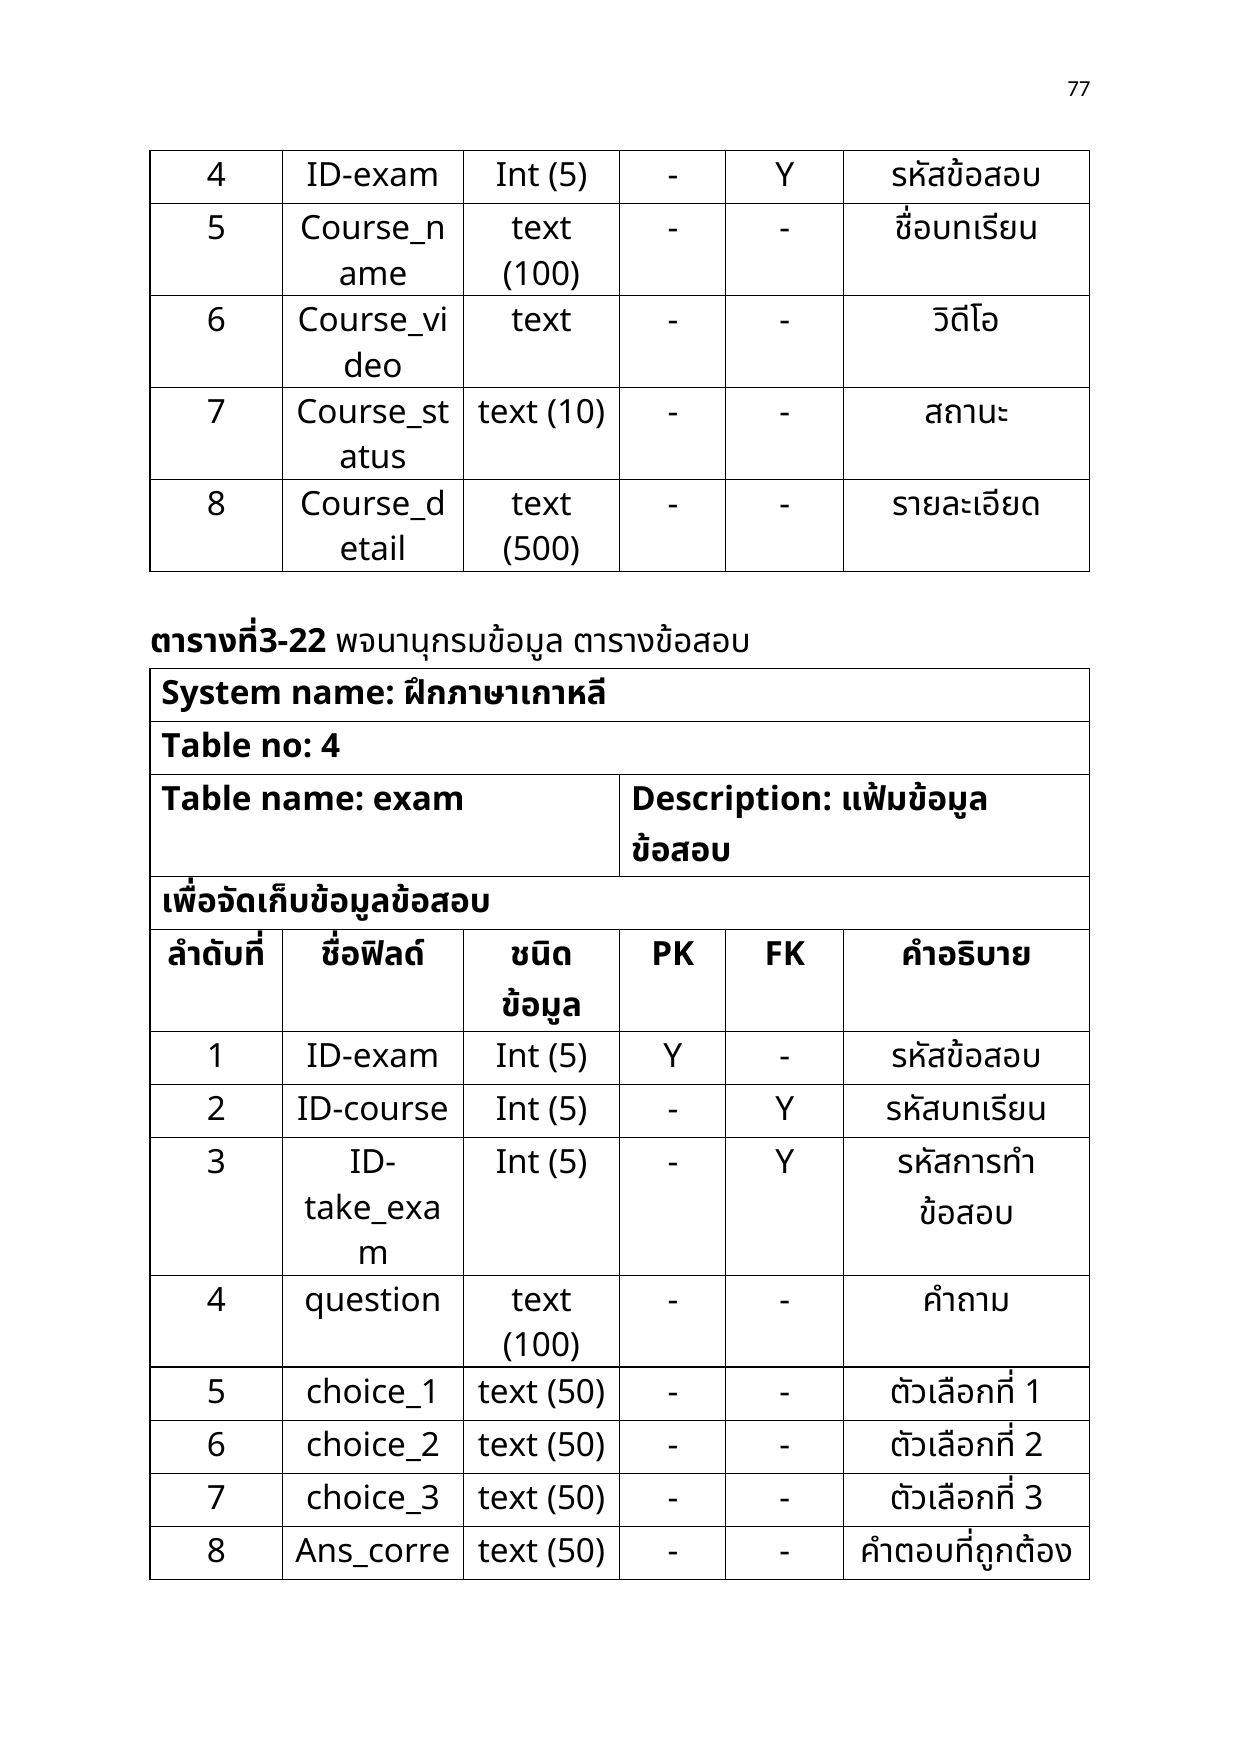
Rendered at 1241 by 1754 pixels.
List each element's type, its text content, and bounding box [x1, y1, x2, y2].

table_cell text (100) [464, 1276, 619, 1366]
table_cell Course_name [283, 204, 463, 295]
table_cell 5 [151, 204, 282, 295]
table_cell 1 [151, 1032, 282, 1084]
table_cell Y [726, 1085, 843, 1137]
table_cell Course_status [283, 388, 463, 479]
table_cell 7 [151, 1474, 282, 1526]
table_cell - [620, 204, 725, 295]
table_cell text (50) [464, 1474, 619, 1526]
table_cell - [620, 1276, 725, 1366]
table_cell ชนิดข้อมูล [464, 930, 619, 1031]
table_cell question [283, 1276, 463, 1366]
table_cell Y [620, 1032, 725, 1084]
table_cell Course_detail [283, 480, 463, 571]
table_cell 6 [151, 1421, 282, 1473]
table_cell 8 [151, 480, 282, 571]
table_cell ตัวเลือกที่ 3 [844, 1474, 1089, 1526]
table_cell - [726, 296, 843, 387]
table_cell Table no: 4 [151, 722, 1089, 774]
table_cell - [620, 1138, 725, 1274]
table_cell - [726, 1421, 843, 1473]
table_cell ตัวเลือกที่ 2 [844, 1421, 1089, 1473]
table_cell 8 [151, 1527, 282, 1579]
table_cell - [620, 296, 725, 387]
table_cell 6 [151, 296, 282, 387]
table_cell text (100) [464, 204, 619, 295]
table_cell - [726, 1527, 843, 1579]
table_cell - [726, 480, 843, 571]
table_cell text (50) [464, 1368, 619, 1419]
table_cell - [620, 1474, 725, 1526]
table_cell - [620, 1085, 725, 1137]
table_cell Int (5) [464, 1085, 619, 1137]
table_cell choice_1 [283, 1368, 463, 1419]
table_cell - [726, 388, 843, 479]
table_cell สถานะ [844, 388, 1089, 479]
table_cell Table name: exam [151, 775, 619, 876]
table_cell - [726, 1368, 843, 1419]
table_cell วิดีโอ [844, 296, 1089, 387]
table_cell text (10) [464, 388, 619, 479]
table_cell รหัสข้อสอบ [844, 151, 1089, 203]
table_cell เพื่อจัดเก็บข้อมูลข้อสอบ [151, 877, 1089, 929]
table_cell - [620, 151, 725, 203]
table_cell ชื่อฟิลด์ [283, 930, 463, 1031]
table_cell 2 [151, 1085, 282, 1137]
table_cell Ans_correct [283, 1527, 463, 1579]
text ตารางที่3-22 พจนานุกรมข้อมูล ตารางข้อสอบ [150, 617, 1090, 668]
table_cell 5 [151, 1368, 282, 1419]
table_cell FK [726, 930, 843, 1031]
table_cell choice_3 [283, 1474, 463, 1526]
table_cell รายละเอียด [844, 480, 1089, 571]
table_cell text [464, 296, 619, 387]
table_cell Int (5) [464, 1138, 619, 1274]
table_cell - [620, 1527, 725, 1579]
table_cell - [726, 204, 843, 295]
table_cell ชื่อบทเรียน [844, 204, 1089, 295]
table_cell Int (5) [464, 151, 619, 203]
table_cell ID-course [283, 1085, 463, 1137]
table_cell PK [620, 930, 725, 1031]
table_cell รหัสการทำข้อสอบ [844, 1138, 1089, 1274]
table_cell คำถาม [844, 1276, 1089, 1366]
table_cell 4 [151, 151, 282, 203]
table_cell choice_2 [283, 1421, 463, 1473]
table_cell text (50) [464, 1421, 619, 1473]
table_cell 4 [151, 1276, 282, 1366]
table_cell text (50) [464, 1527, 619, 1579]
table_cell - [620, 480, 725, 571]
table_cell คำอธิบาย [844, 930, 1089, 1031]
table_cell ID-exam [283, 1032, 463, 1084]
table_cell - [620, 1368, 725, 1419]
table_cell Y [726, 151, 843, 203]
table_cell Course_video [283, 296, 463, 387]
table_cell - [726, 1474, 843, 1526]
table_header System name: ฝึกภาษาเกาหลี [151, 669, 1089, 721]
table_cell 7 [151, 388, 282, 479]
table_cell text (500) [464, 480, 619, 571]
table_cell ตัวเลือกที่ 1 [844, 1368, 1089, 1419]
table_cell - [620, 388, 725, 479]
table_cell คำตอบที่ถูกต้อง [844, 1527, 1089, 1579]
table_cell - [726, 1276, 843, 1366]
table_cell - [620, 1421, 725, 1473]
table_cell - [726, 1032, 843, 1084]
table_cell ID-exam [283, 151, 463, 203]
table_cell รหัสบทเรียน [844, 1085, 1089, 1137]
table_cell รหัสข้อสอบ [844, 1032, 1089, 1084]
table_cell ลำดับที่ [151, 930, 282, 1031]
table_cell Int (5) [464, 1032, 619, 1084]
table_cell 3 [151, 1138, 282, 1274]
table_cell ID-take_exam [283, 1138, 463, 1274]
table_cell Y [726, 1138, 843, 1274]
table_cell Description: แฟ้มข้อมูลข้อสอบ [620, 775, 1089, 876]
